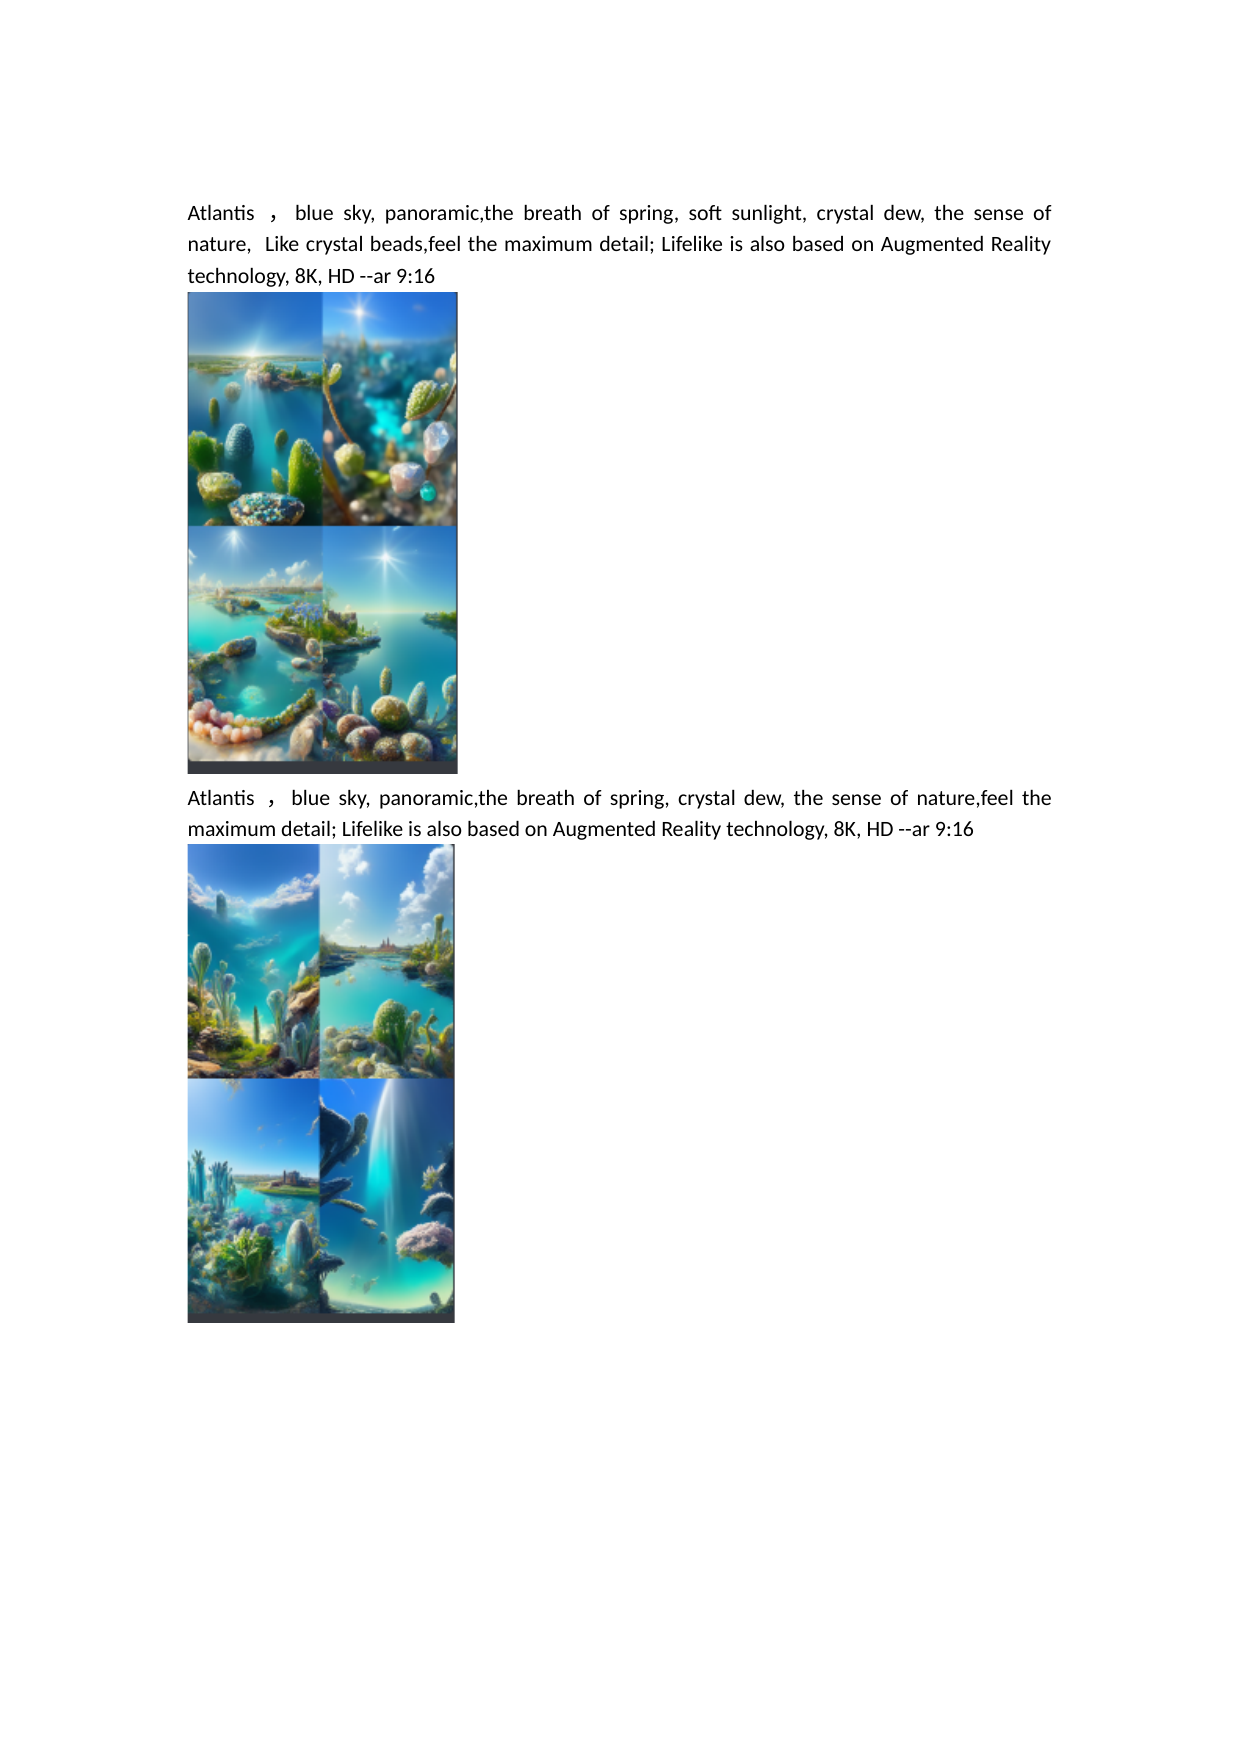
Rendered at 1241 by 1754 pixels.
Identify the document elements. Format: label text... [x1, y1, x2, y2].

text Atlantis ，blue sky, panoramic,the breath of spring, soft sunlight, crystal dew, the sense of nature, Like crystal beads,feel the maximum detail; Lifelike is also based on Augmented Reality technology, 8K, HD --ar 9:16 [187, 194, 1053, 292]
picture [187, 844, 455, 1323]
text Atlantis ，blue sky, panoramic,the breath of spring, crystal dew, the sense of nature,feel the maximum detail; Lifelike is also based on Augmented Reality technology, 8K, HD --ar 9:16 [187, 779, 1053, 844]
picture [187, 292, 458, 774]
